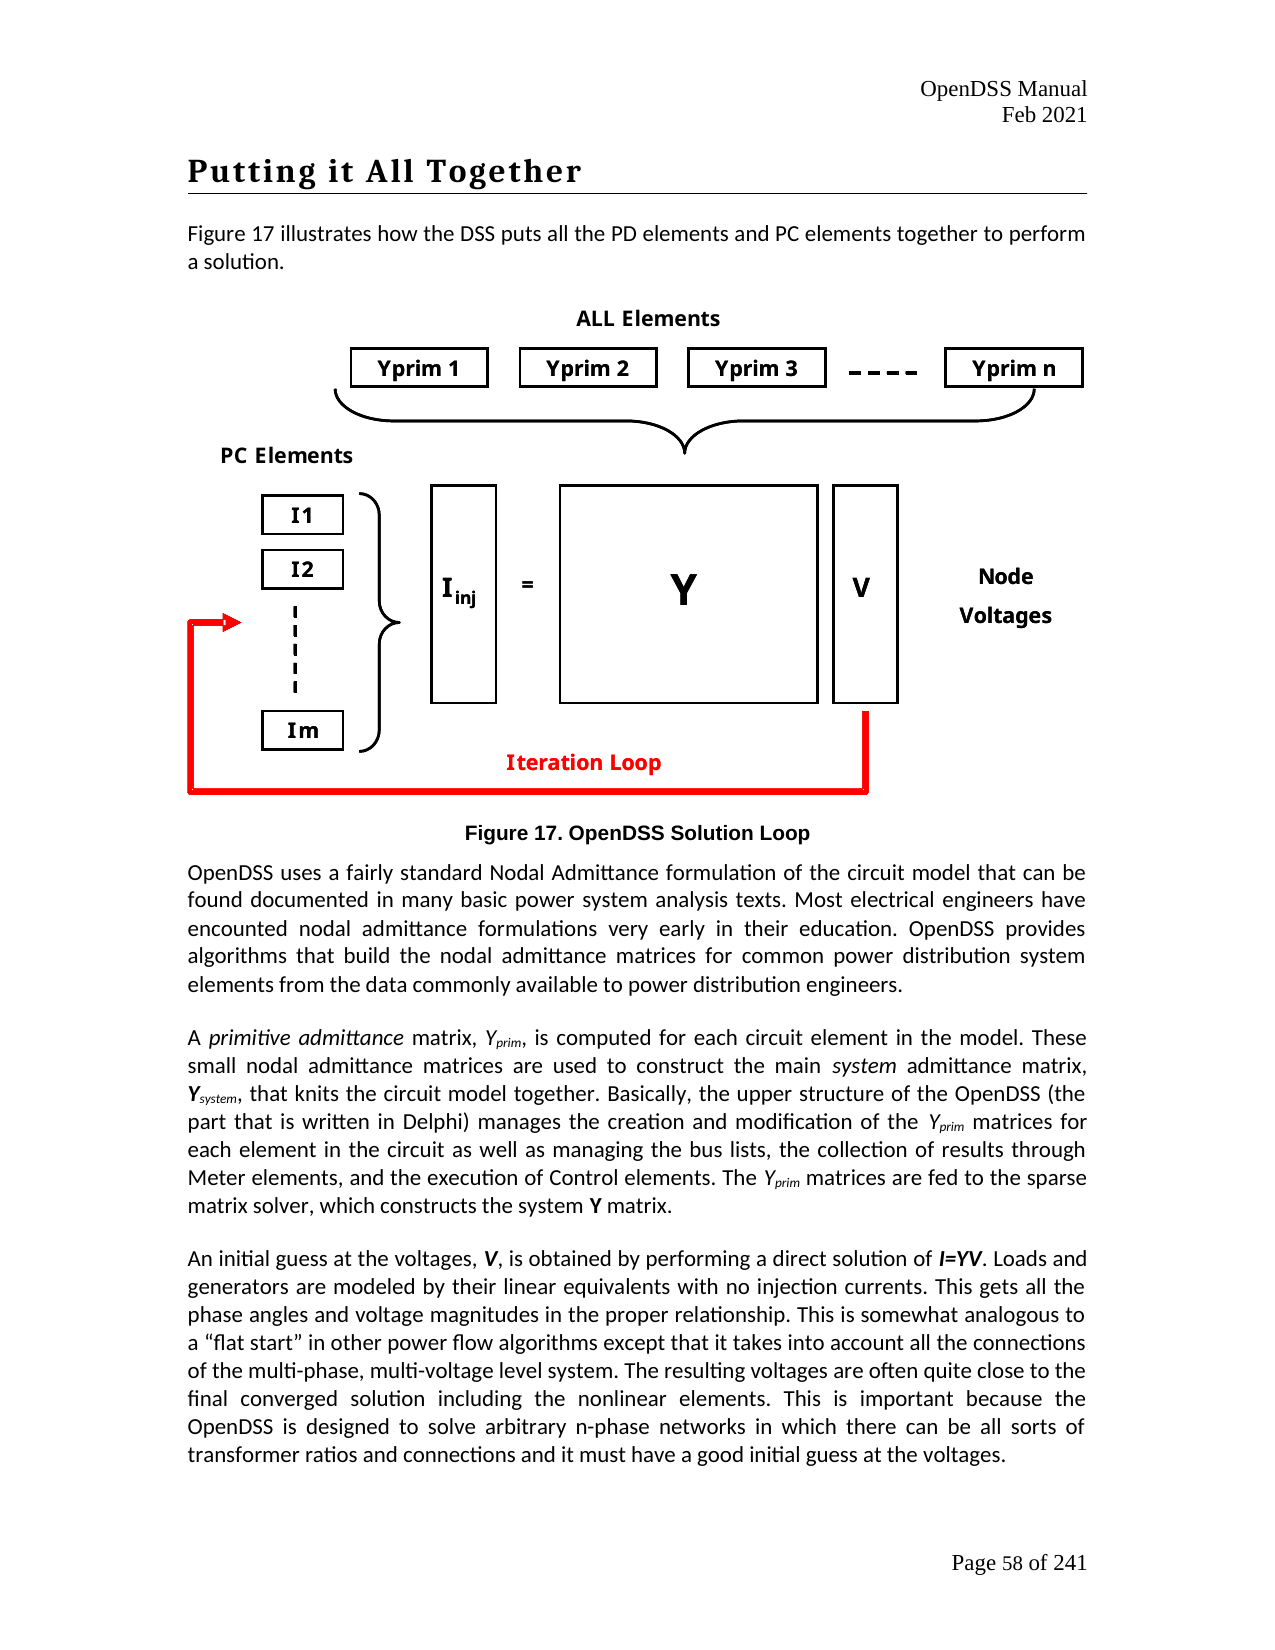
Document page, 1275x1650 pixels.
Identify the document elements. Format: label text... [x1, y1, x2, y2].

text Figure 17 illustrates how the DSS puts all the PD elements and PC elements together to perform a solution. [187, 219, 1087, 275]
subtitle Putting it All Together [187, 153, 1087, 194]
text OpenDSS uses a fairly standard Nodal Admittance formulation of the circuit model that can be found documented in many basic power system analysis texts. Most electrical engineers have encounted nodal admittance formulations very early in their education. OpenDSS provides algorithms that build the nodal admittance matrices for common power distribution system elements from the data commonly available to power distribution engineers. [187, 858, 1087, 998]
text An initial guess at the voltages, V, is obtained by performing a direct solution of I=YV. Loads and generators are modeled by their linear equivalents with no injection currents. This gets all the phase angles and voltage magnitudes in the proper relationship. This is somewhat analogous to a “flat start” in other power flow algorithms except that it takes into account all the connections of the multi-phase, multi-voltage level system. The resulting voltages are often quite close to the final converged solution including the nonlinear elements. This is important because the OpenDSS is designed to solve arbitrary n-phase networks in which there can be all sorts of transformer ratios and connections and it must have a good initial guess at the voltages. [187, 1244, 1087, 1468]
text Figure 17. OpenDSS Solution [187, 821, 1087, 845]
text A primitive admittance matrix, Yprim, is computed for each circuit element in the model. These small nodal admittance matrices are used to construct the main system admittance matrix, Ysystem, that knits the circuit model together. Basically, the upper structure of the OpenDSS (the part that is written in Delphi) manages the creation and modification of the Yprim matrices for each element in the circuit as well as managing the bus lists, the collection of results through Meter elements, and the execution of Control elements. The Yprim matrices are fed to the sparse matrix solver, which constructs the system Y matrix. [187, 1023, 1087, 1219]
